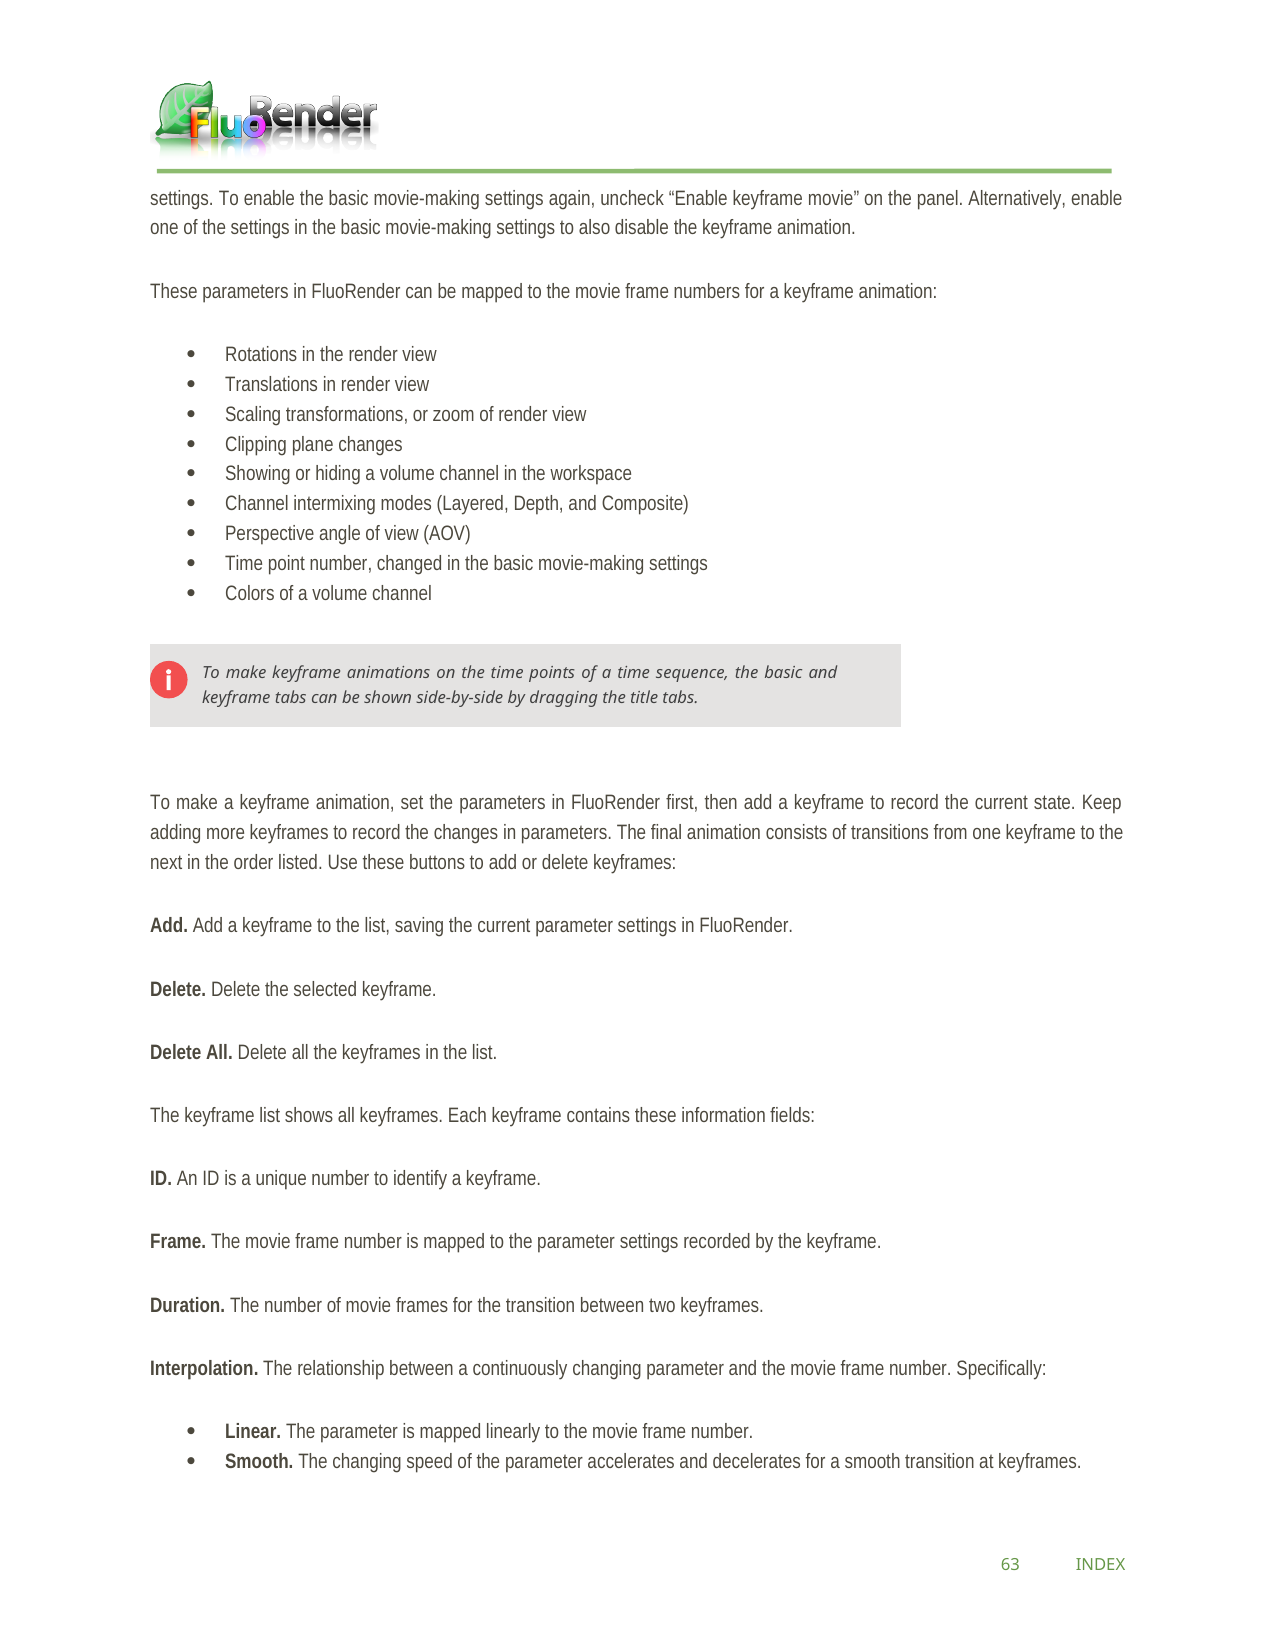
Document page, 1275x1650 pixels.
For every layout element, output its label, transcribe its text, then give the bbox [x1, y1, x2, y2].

text Delete All. Delete all the keyframes in the list. [150, 1040, 1125, 1064]
text Interpolation. The relationship between a continuously changing parameter and the movie frame number. Specifically: [150, 1356, 1125, 1380]
list Scaling transformations, or zoom of render view [187, 402, 1125, 426]
text ID. An ID is a unique number to identify a keyframe. [150, 1166, 1125, 1190]
text The keyframe list shows all keyframes. Each keyframe contains these information fields: [150, 1103, 1125, 1127]
text These parameters in FluoRender can be mapped to the movie frame numbers for a keyframe animation: [150, 278, 1125, 302]
list Smooth. The changing speed of the parameter accelerates and decelerates for a smooth transition at keyframes. [187, 1449, 1125, 1473]
text Add. Add a keyframe to the list, saving the current parameter settings in FluoRender. [150, 913, 1125, 937]
list Showing or hiding a volume channel in the workspace [187, 461, 1125, 485]
list Channel intermixing modes (Layered, Depth, and Composite) [187, 491, 1125, 515]
list Rotations in the render view [187, 342, 1125, 366]
text To make a keyframe animation, set the parameters in FluoRender first, then add a keyframe to record the current state. Keep adding more keyframes to record the changes in parameters. The final animation consists of transitions from one keyframe to the next in the order listed. Use these buttons to add or delete keyframes: [150, 790, 1125, 874]
list Perspective angle of view (AOV) [187, 521, 1125, 545]
list Time point number, changed in the basic movie-making settings [187, 551, 1125, 575]
text Delete. Delete the selected keyframe. [150, 976, 1125, 1000]
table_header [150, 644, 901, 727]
list Clipping plane changes [187, 431, 1125, 455]
list Colors of a volume channel [187, 581, 1125, 605]
text Duration. The number of movie frames for the transition between two keyframes. [150, 1293, 1125, 1317]
text Frame. The movie frame number is mapped to the parameter settings recorded by the keyframe. [150, 1229, 1125, 1253]
list Linear. The parameter is mapped linearly to the movie frame number. [187, 1419, 1125, 1443]
picture [150, 75, 379, 162]
list Translations in render view [187, 372, 1125, 396]
